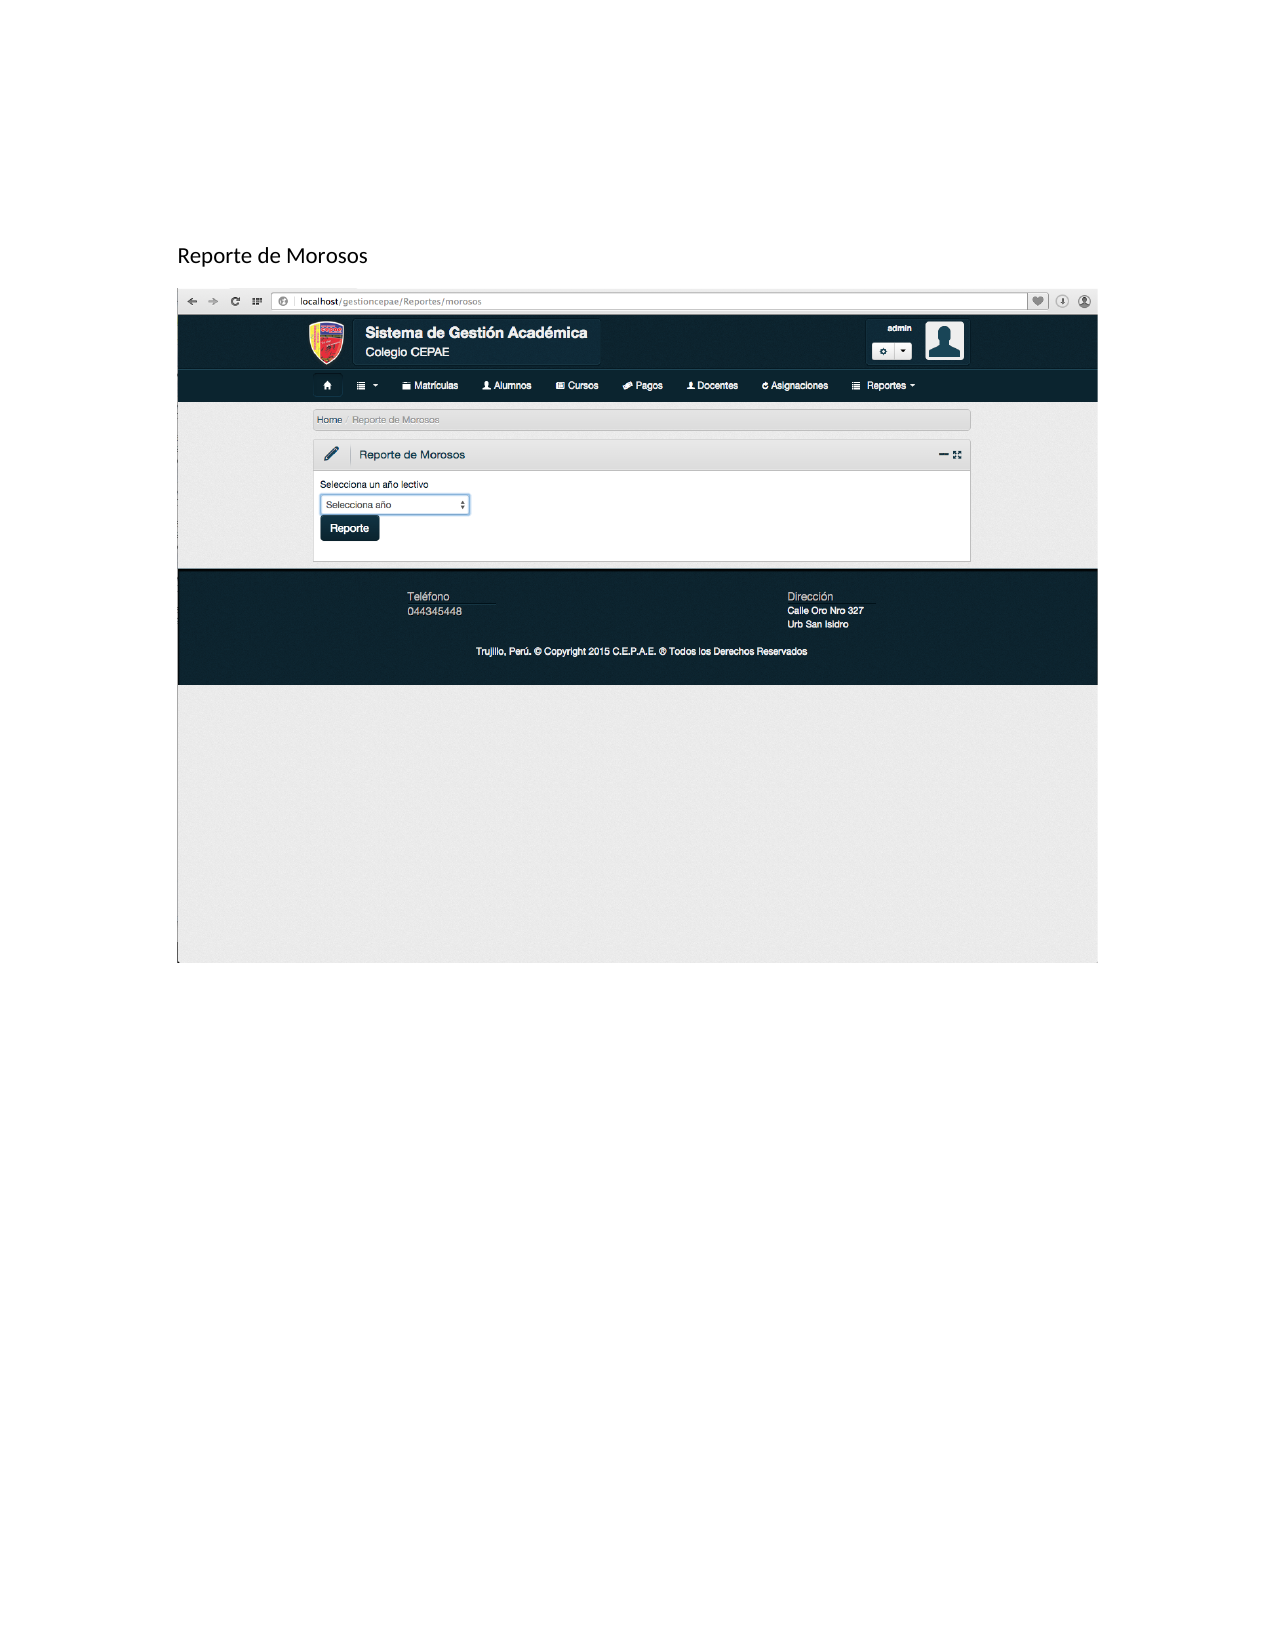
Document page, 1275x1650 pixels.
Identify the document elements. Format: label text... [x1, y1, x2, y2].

text Reporte de Morosos [177, 241, 1098, 269]
picture [177, 288, 1098, 963]
